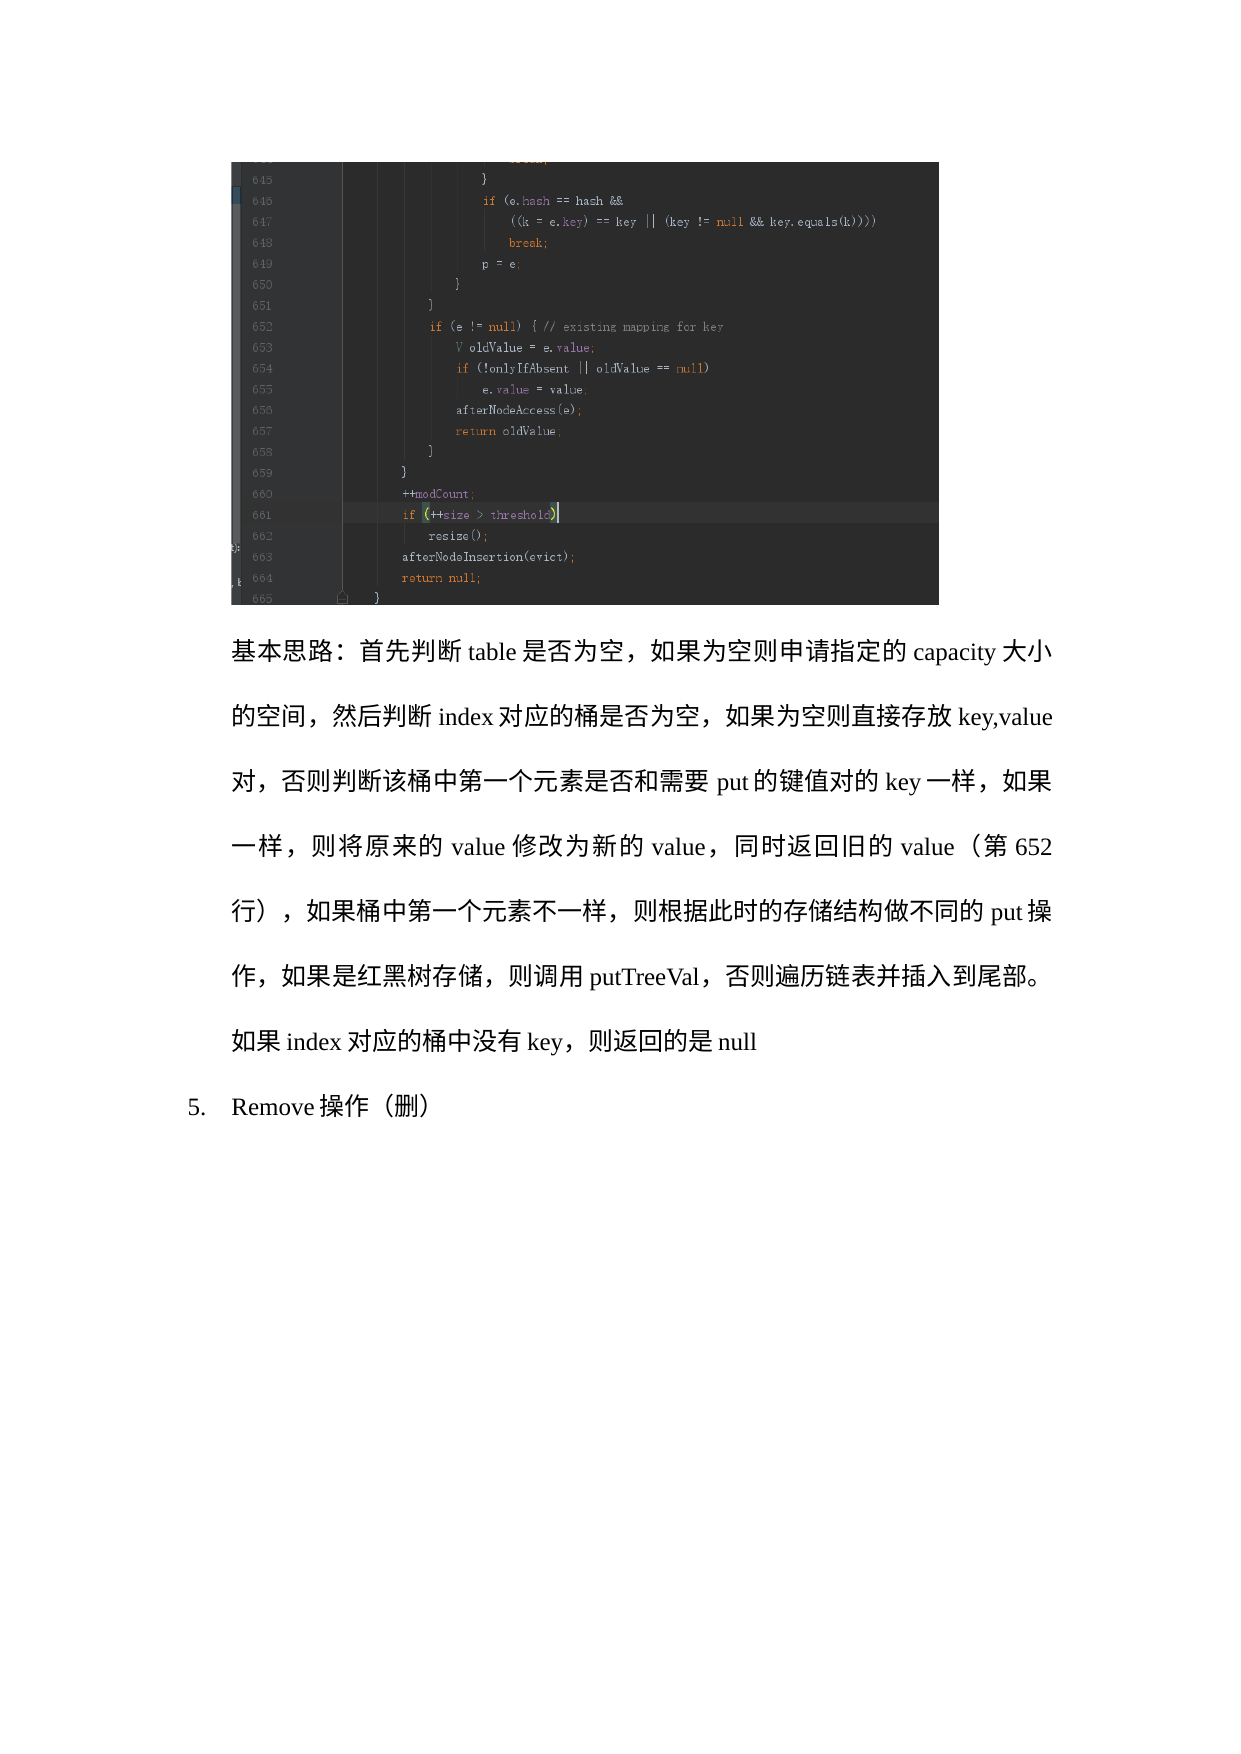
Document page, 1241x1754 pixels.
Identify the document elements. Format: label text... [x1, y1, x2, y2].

list 基本思路：首先判断table是否为空，如果为空则申请指定的capacity大小的空间，然后判断index对应的桶是否为空，如果为空则直接存放key,value对，否则判断该桶中第一个元素是否和需要put的键值对的key一样，如果一样，则将原来的value修改为新的value，同时返回旧的value（第652行），如果桶中第一个元素不一样，则根据此时的存储结构做不同的put操作，如果是红黑树存储，则调用putTreeVal，否则遍历链表并插入到尾部。如果index对应的桶中没有key，则返回的是null [231, 617, 1053, 1072]
picture [231, 162, 939, 605]
list Remove操作（删） [187, 1072, 1053, 1137]
